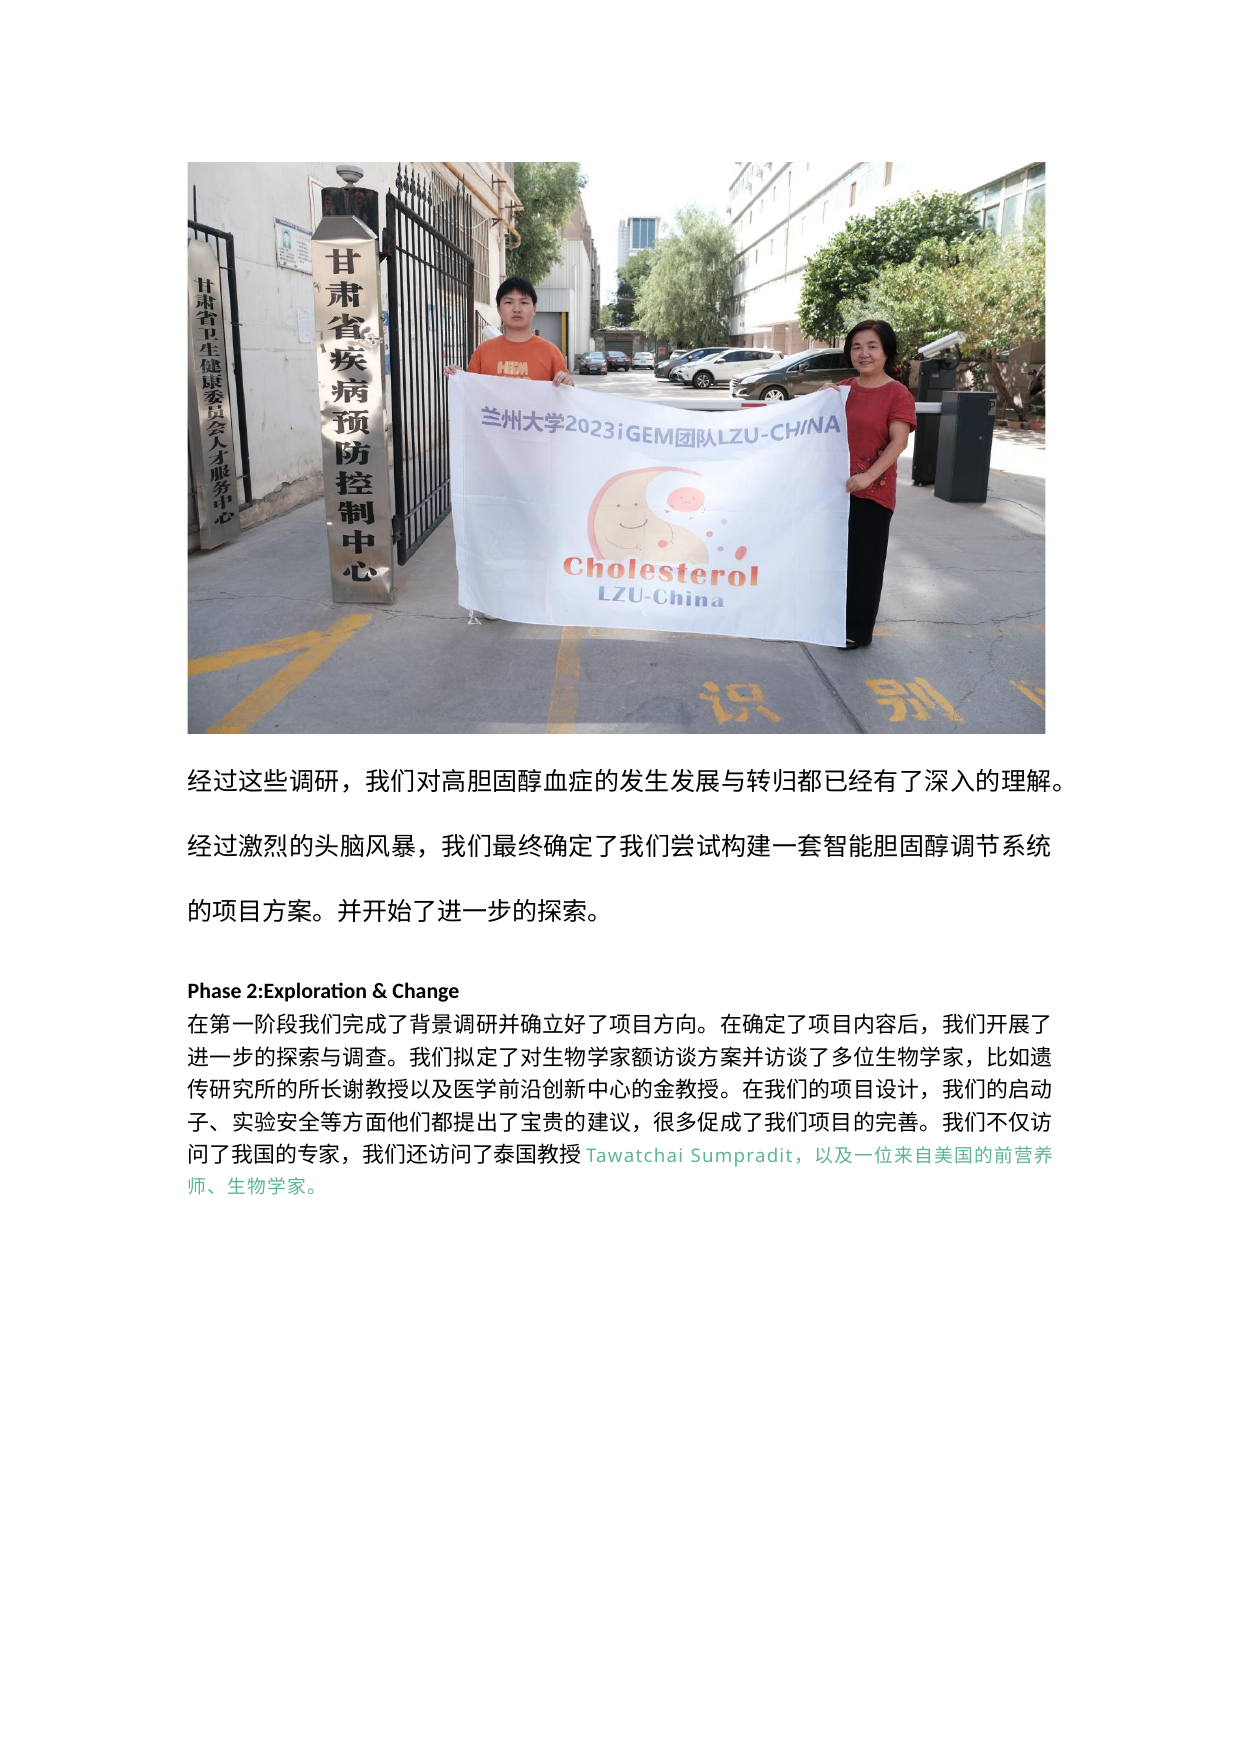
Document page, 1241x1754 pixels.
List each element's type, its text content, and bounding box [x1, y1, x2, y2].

text Phase 2:Exploration & Change [187, 974, 1053, 1007]
picture [187, 162, 1046, 734]
text 经过这些调研，我们对高胆固醇血症的发生发展与转归都已经有了深入的理解。经过激烈的头脑风暴，我们最终确定了我们尝试构建一套智能胆固醇调节系统的项目方案。并开始了进一步的探索。 [187, 747, 1053, 942]
text 在第一阶段我们完成了背景调研并确立好了项目方向。在确定了项目内容后，我们开展了进一步的探索与调查。我们拟定了对生物学家额访谈方案并访谈了多位生物学家，比如遗传研究所的所长谢教授以及医学前沿创新中心的金教授。在我们的项目设计，我们的启动子、实验安全等方面他们都提出了宝贵的建议，很多促成了我们项目的完善。我们不仅访问了我国的专家，我们还访问了泰国教授Tawatchai Sumpradit，以及一位来自美国的前营养师、生物学家。 [187, 1007, 1053, 1202]
